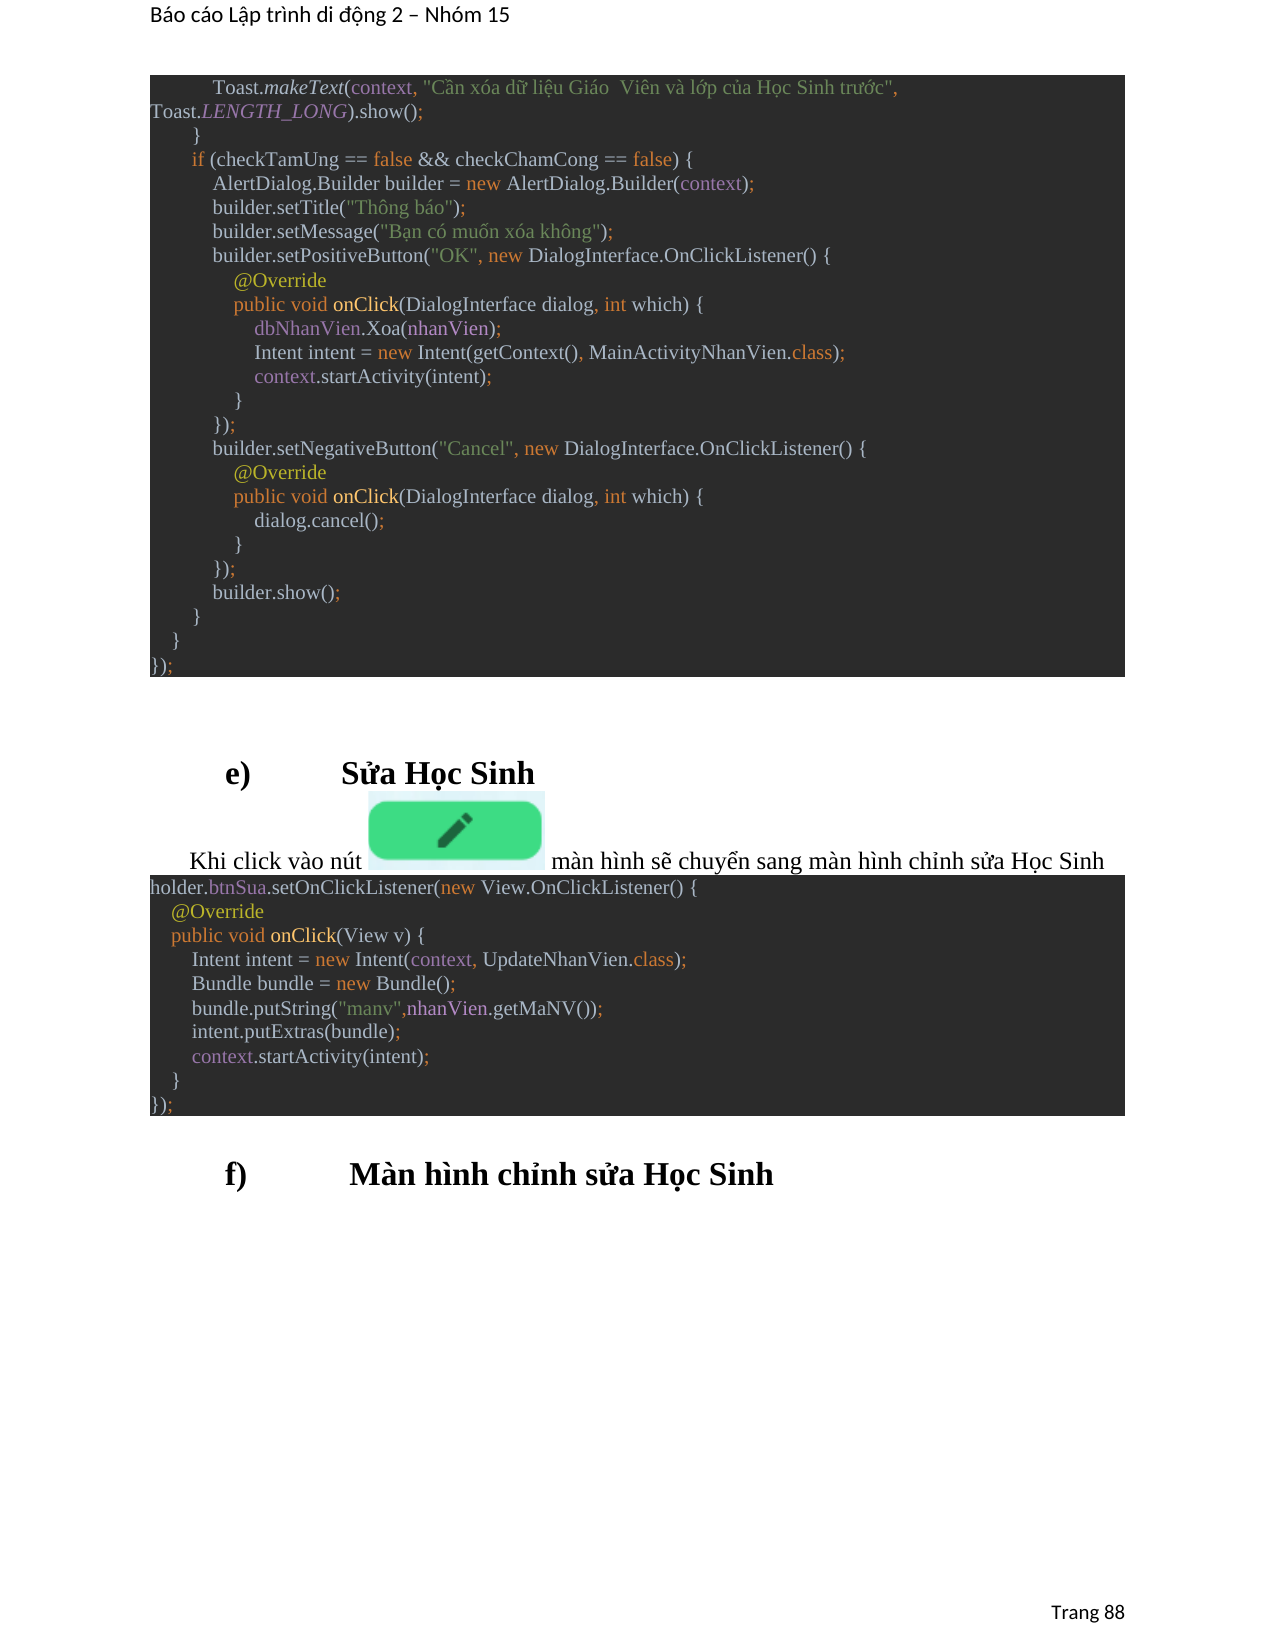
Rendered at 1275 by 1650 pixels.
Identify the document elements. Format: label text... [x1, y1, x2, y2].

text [150, 75, 1125, 677]
text holder.btnSua.setOnClickListener(new View.OnClickListener() { @Override public void onClick(View v) { Intent intent = new Intent(context, UpdateNhanVien.class); Bundle bundle = new Bundle(); bundle.putString("manv",nhanVien.getMaNV()); intent.putExtras(bundle); context.startActivity(intent); } }); [150, 875, 1125, 1116]
picture [368, 791, 545, 870]
list Màn hình chỉnh sửa Học Sinh [225, 1154, 1125, 1192]
list Sửa Học Sinh [225, 753, 1125, 792]
text Khi click vào nút màn hình sẽ chuyển sang màn hình chỉnh sửa Học Sinh [189, 792, 1125, 875]
